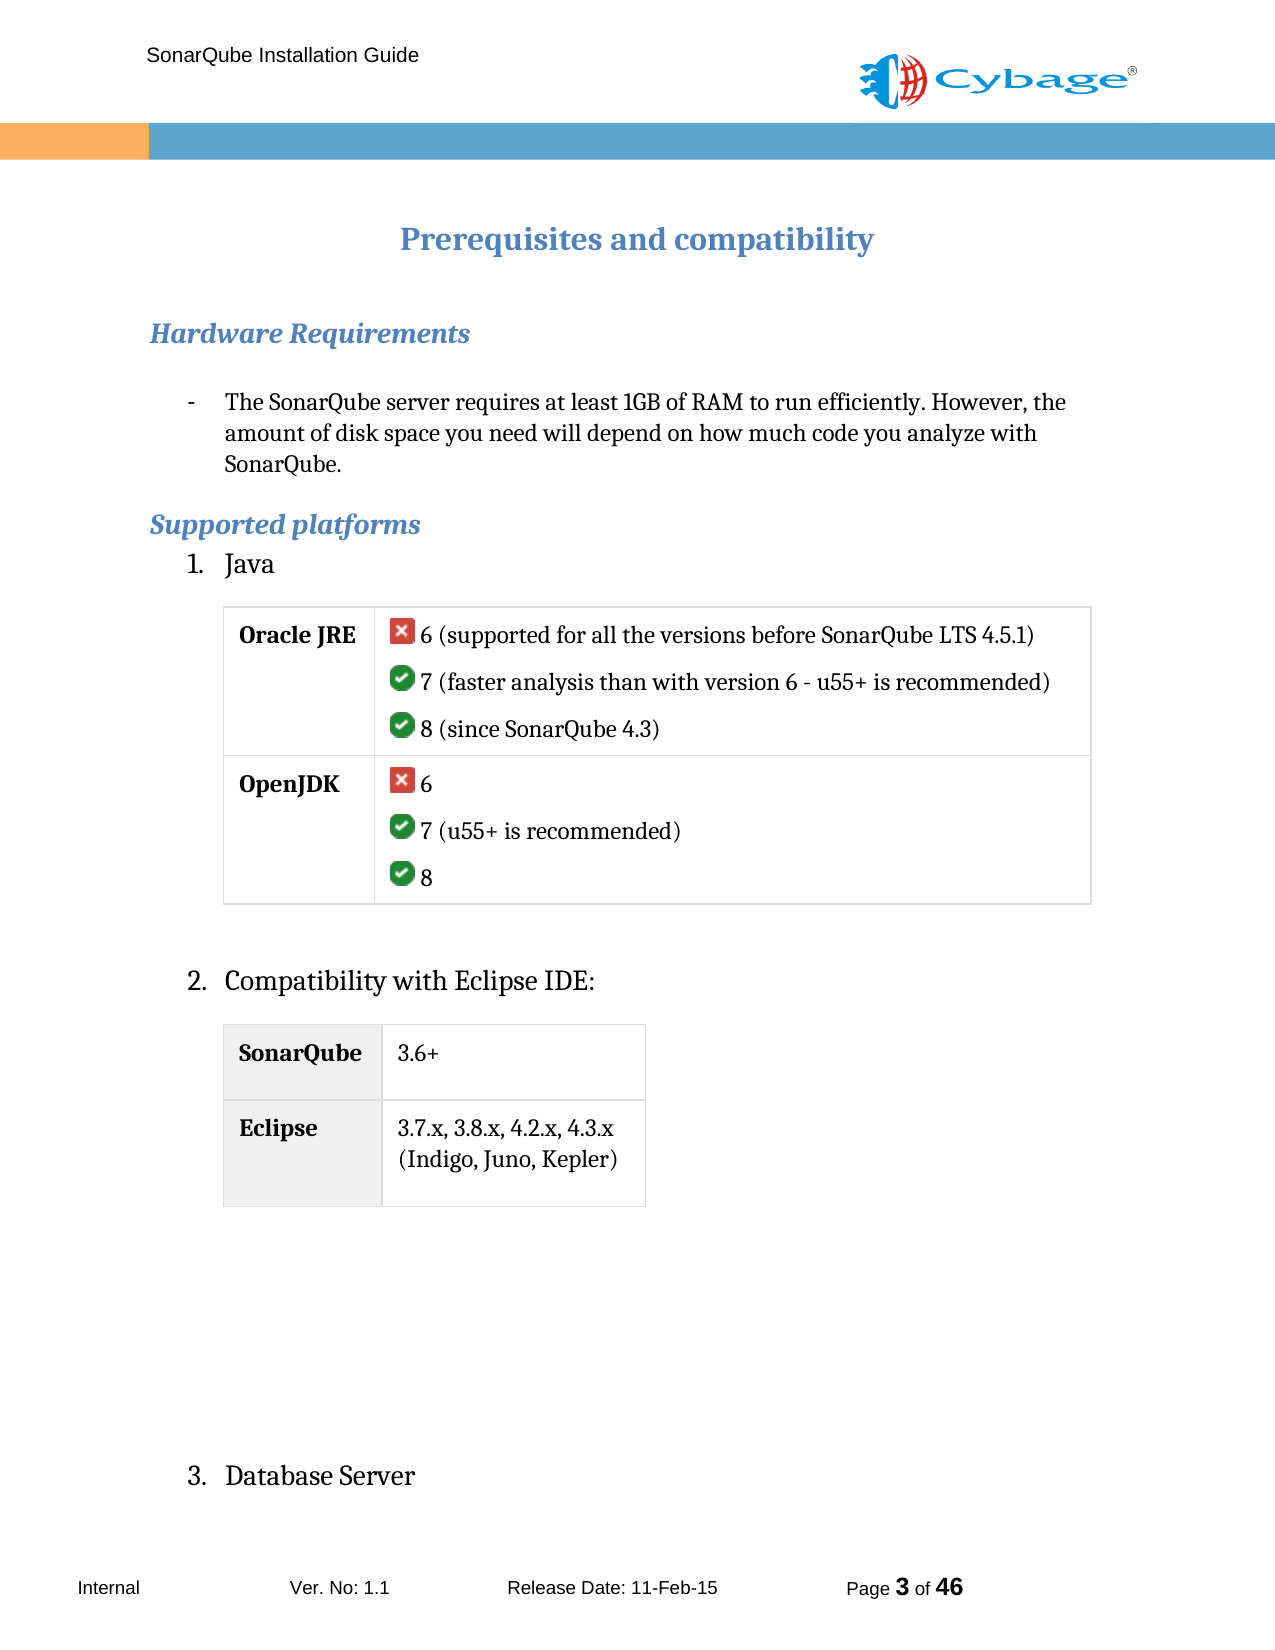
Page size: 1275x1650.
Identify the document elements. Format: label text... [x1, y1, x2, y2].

table_cell Eclipse [224, 1101, 381, 1206]
picture [389, 618, 415, 644]
table_header 6 (supported for all the versions before SonarQube LTS 4.5.1) 7 (faster analysis than with version 6 - u55+ is recommended) 8 (since SonarQube 4.3) [375, 608, 1090, 755]
list Compatibility with Eclipse IDE: [187, 964, 1125, 998]
list Database Server [187, 1459, 1125, 1493]
picture [851, 43, 1150, 123]
picture [389, 861, 415, 886]
table_header SonarQube [224, 1025, 381, 1099]
list The SonarQube server requires at least 1GB of RAM to run efficiently. However, the amount of disk space you need will depend on how much code you analyze with SonarQube. [187, 385, 1125, 479]
subtitle Hardware Requirements [150, 318, 1125, 351]
table_header 3.6+ [383, 1025, 645, 1099]
table_cell 3.7.x, 3.8.x, 4.2.x, 4.3.x (Indigo, Juno, Kepler) [383, 1101, 645, 1206]
picture [389, 767, 415, 793]
list Java [187, 547, 1125, 580]
picture [389, 814, 415, 839]
picture [389, 665, 415, 691]
subtitle Prerequisites and compatibility [150, 221, 1125, 259]
table_cell OpenJDK [224, 756, 374, 903]
table_cell 6 7 (u55+ is recommended) 8 [375, 756, 1090, 903]
subtitle Supported platforms [150, 508, 1125, 542]
table_header Oracle JRE [224, 608, 374, 755]
picture [389, 712, 415, 738]
